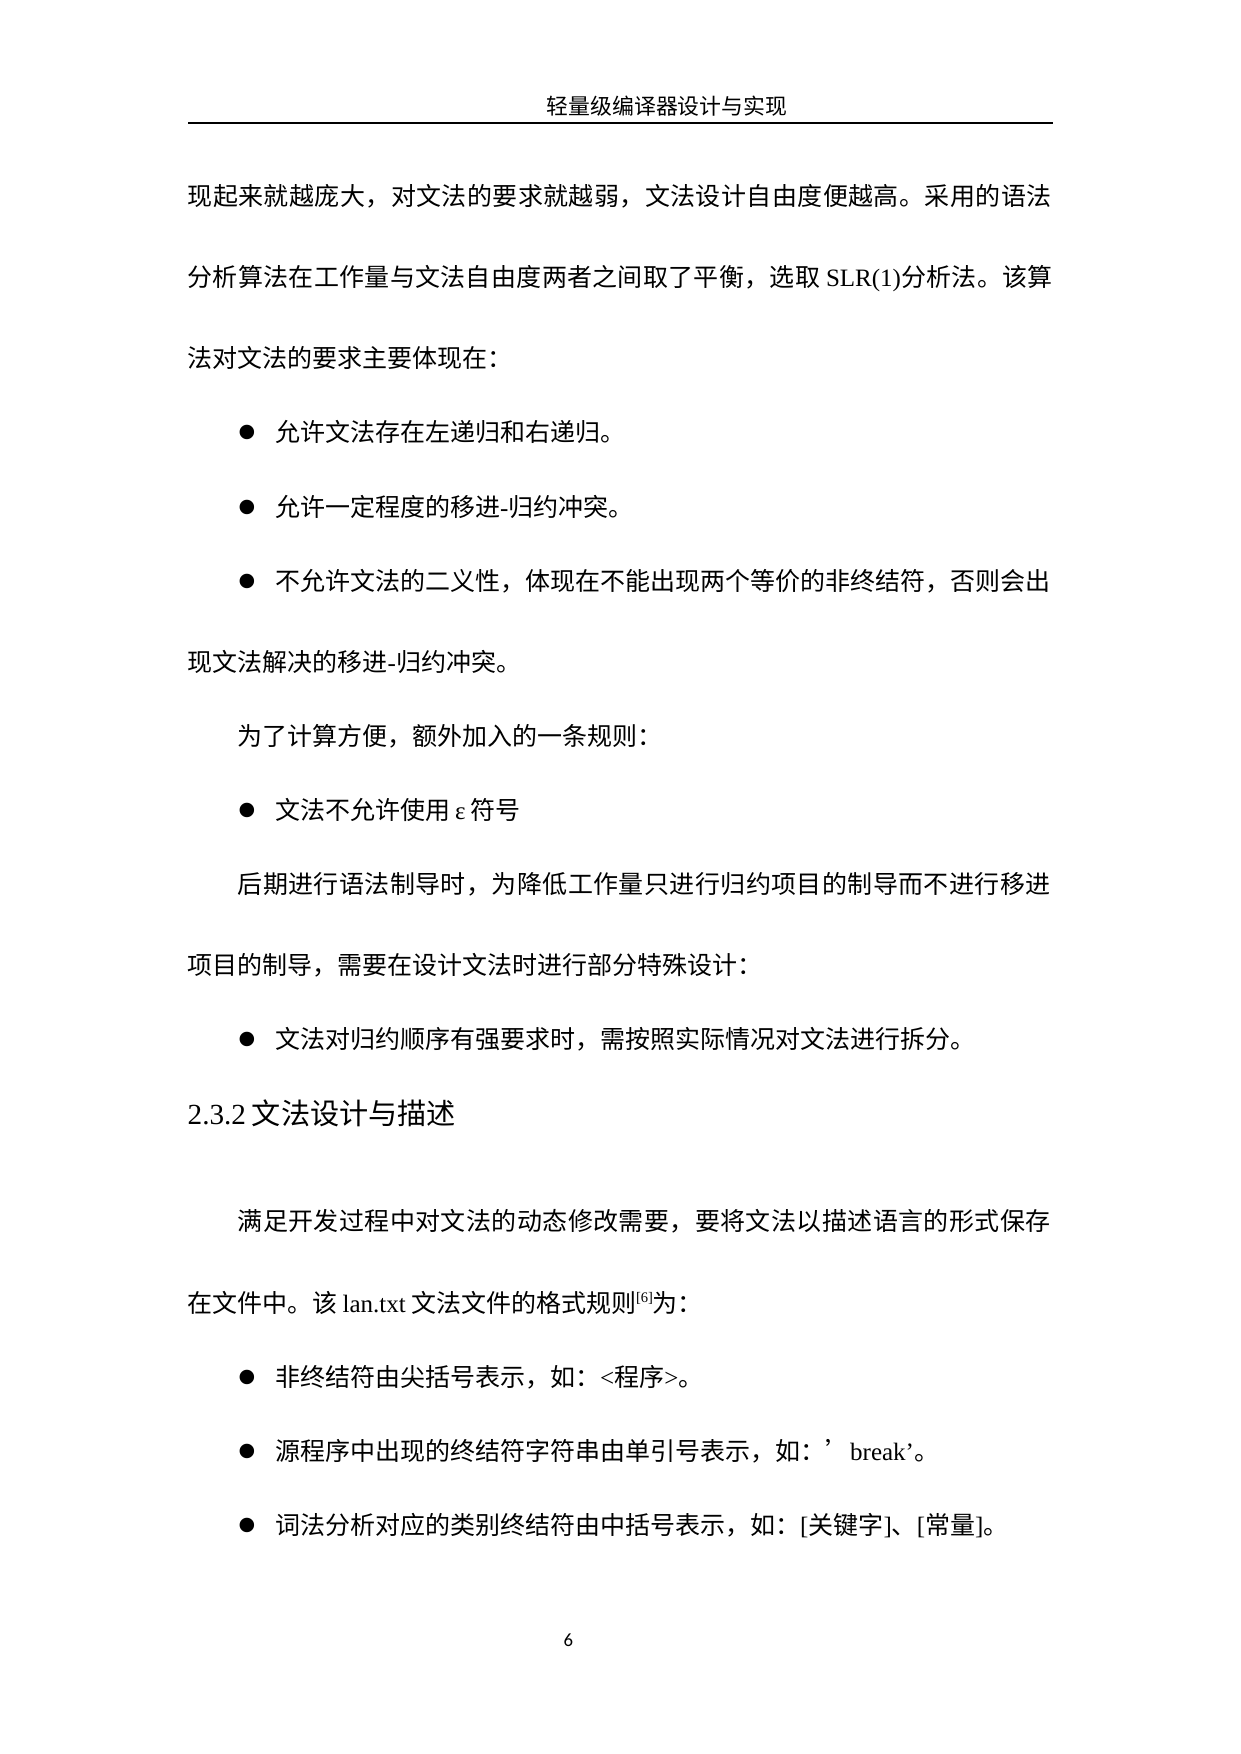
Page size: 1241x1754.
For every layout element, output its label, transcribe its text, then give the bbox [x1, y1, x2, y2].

text 后期进行语法制导时，为降低工作量只进行归约项目的制导而不进行移进项目的制导，需要在设计文法时进行部分特殊设计： [187, 850, 1053, 996]
list 文法对归约顺序有强要求时，需按照实际情况对文法进行拆分。 [187, 1005, 1053, 1070]
list 允许文法存在左递归和右递归。 [187, 398, 1053, 463]
list 非终结符由尖括号表示，如：<程序>。 [187, 1343, 1053, 1408]
list 源程序中出现的终结符字符串由单引号表示，如：’break’。 [187, 1417, 1053, 1482]
list 文法不允许使用ε符号 [187, 776, 1053, 841]
list 不允许文法的二义性，体现在不能出现两个等价的非终结符，否则会出现文法解决的移进-归约冲突。 [187, 547, 1053, 693]
text 满足开发过程中对文法的动态修改需要，要将文法以描述语言的形式保存在文件中。该lan.txt文法文件的格式规则[6]为： [187, 1187, 1053, 1334]
list 允许一定程度的移进-归约冲突。 [187, 473, 1053, 538]
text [187, 162, 1053, 389]
list 词法分析对应的类别终结符由中括号表示，如：[关键字]、[常量]。 [187, 1491, 1053, 1556]
text 为了计算方便，额外加入的一条规则： [187, 702, 1053, 767]
subtitle 2.3.2文法设计与描述 [187, 1079, 1053, 1144]
